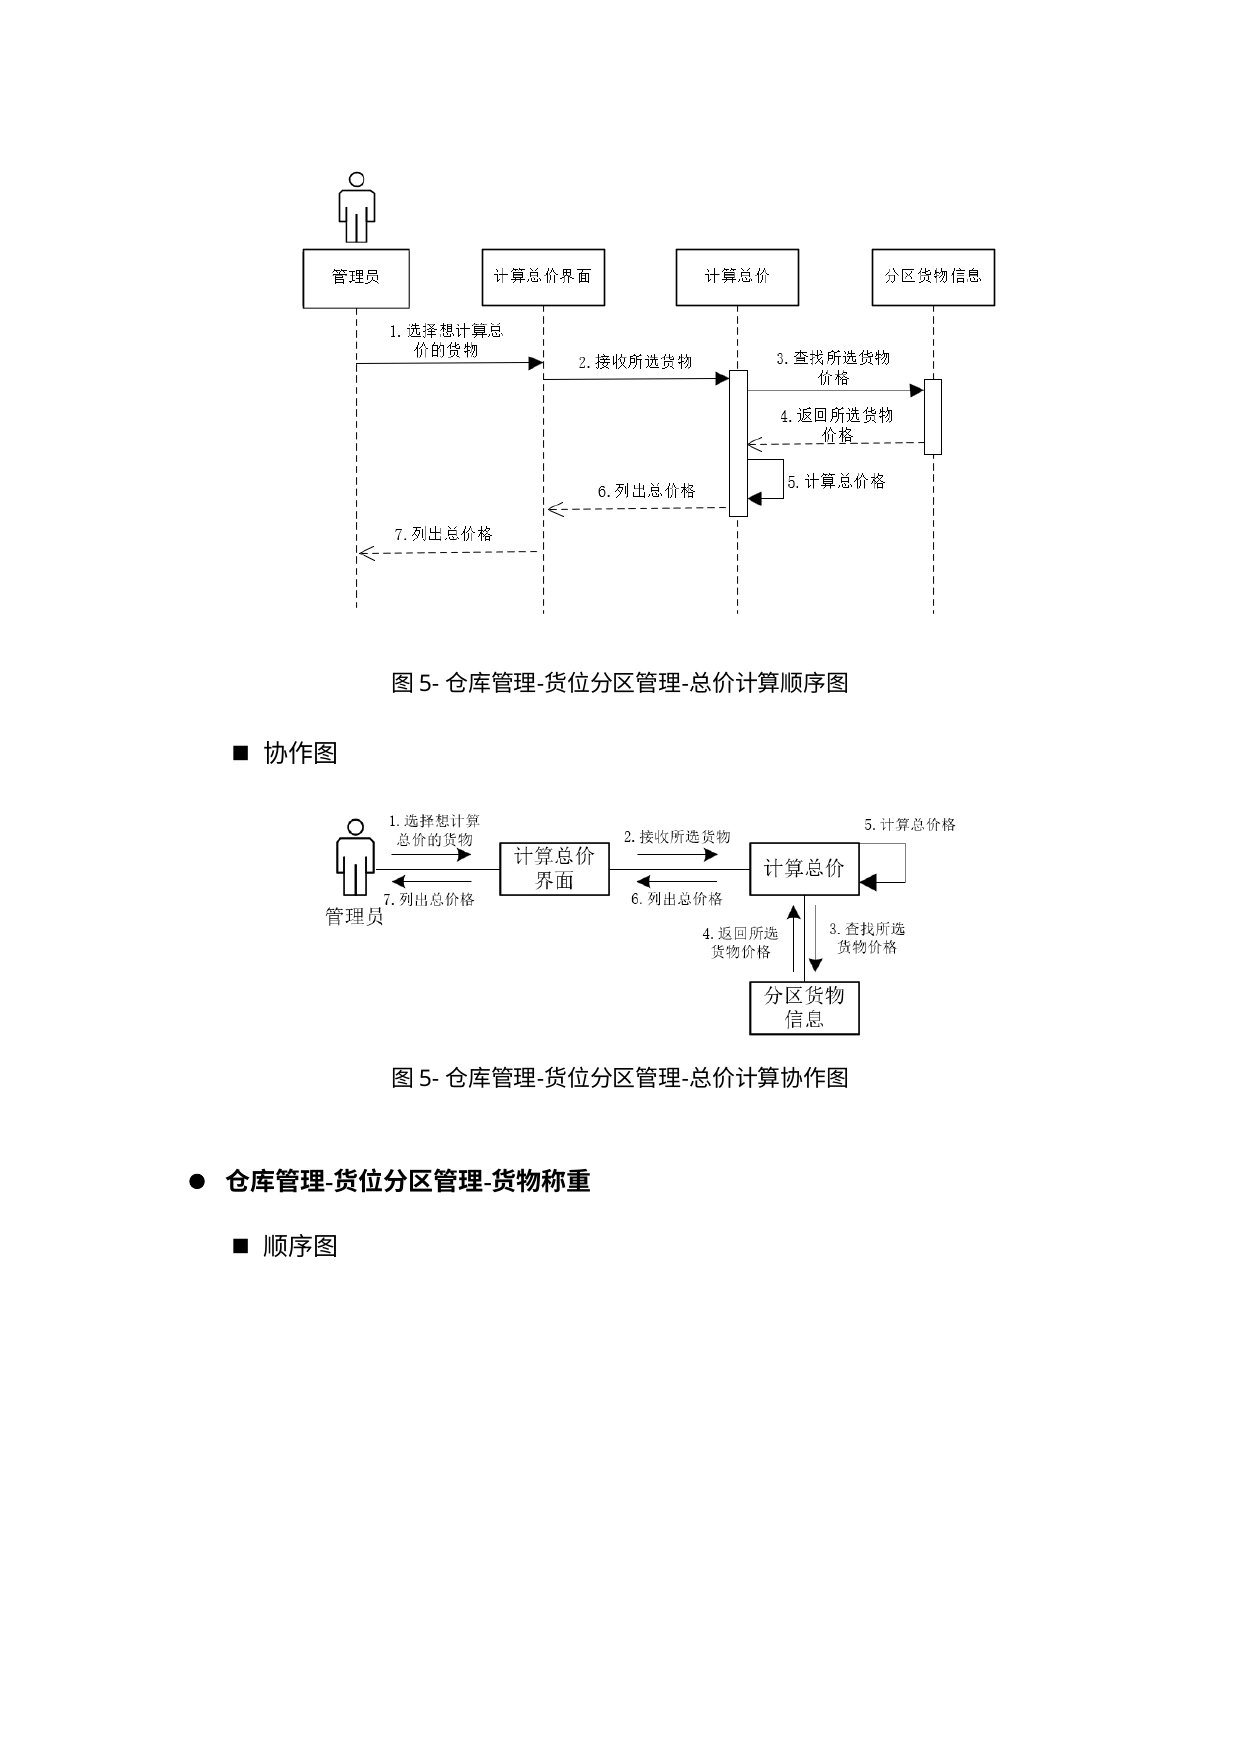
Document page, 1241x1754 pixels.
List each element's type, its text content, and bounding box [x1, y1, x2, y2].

list 仓库管理-货位分区管理-货物称重 [187, 1147, 1053, 1212]
picture [308, 784, 976, 1042]
list 协作图 [231, 719, 1053, 784]
list 图5- 仓库管理-货位分区管理-总价计算协作图 [187, 1044, 1053, 1109]
list 图5- 仓库管理-货位分区管理-总价计算顺序图 [187, 649, 1053, 714]
picture [286, 162, 998, 620]
list 顺序图 [231, 1212, 1053, 1277]
